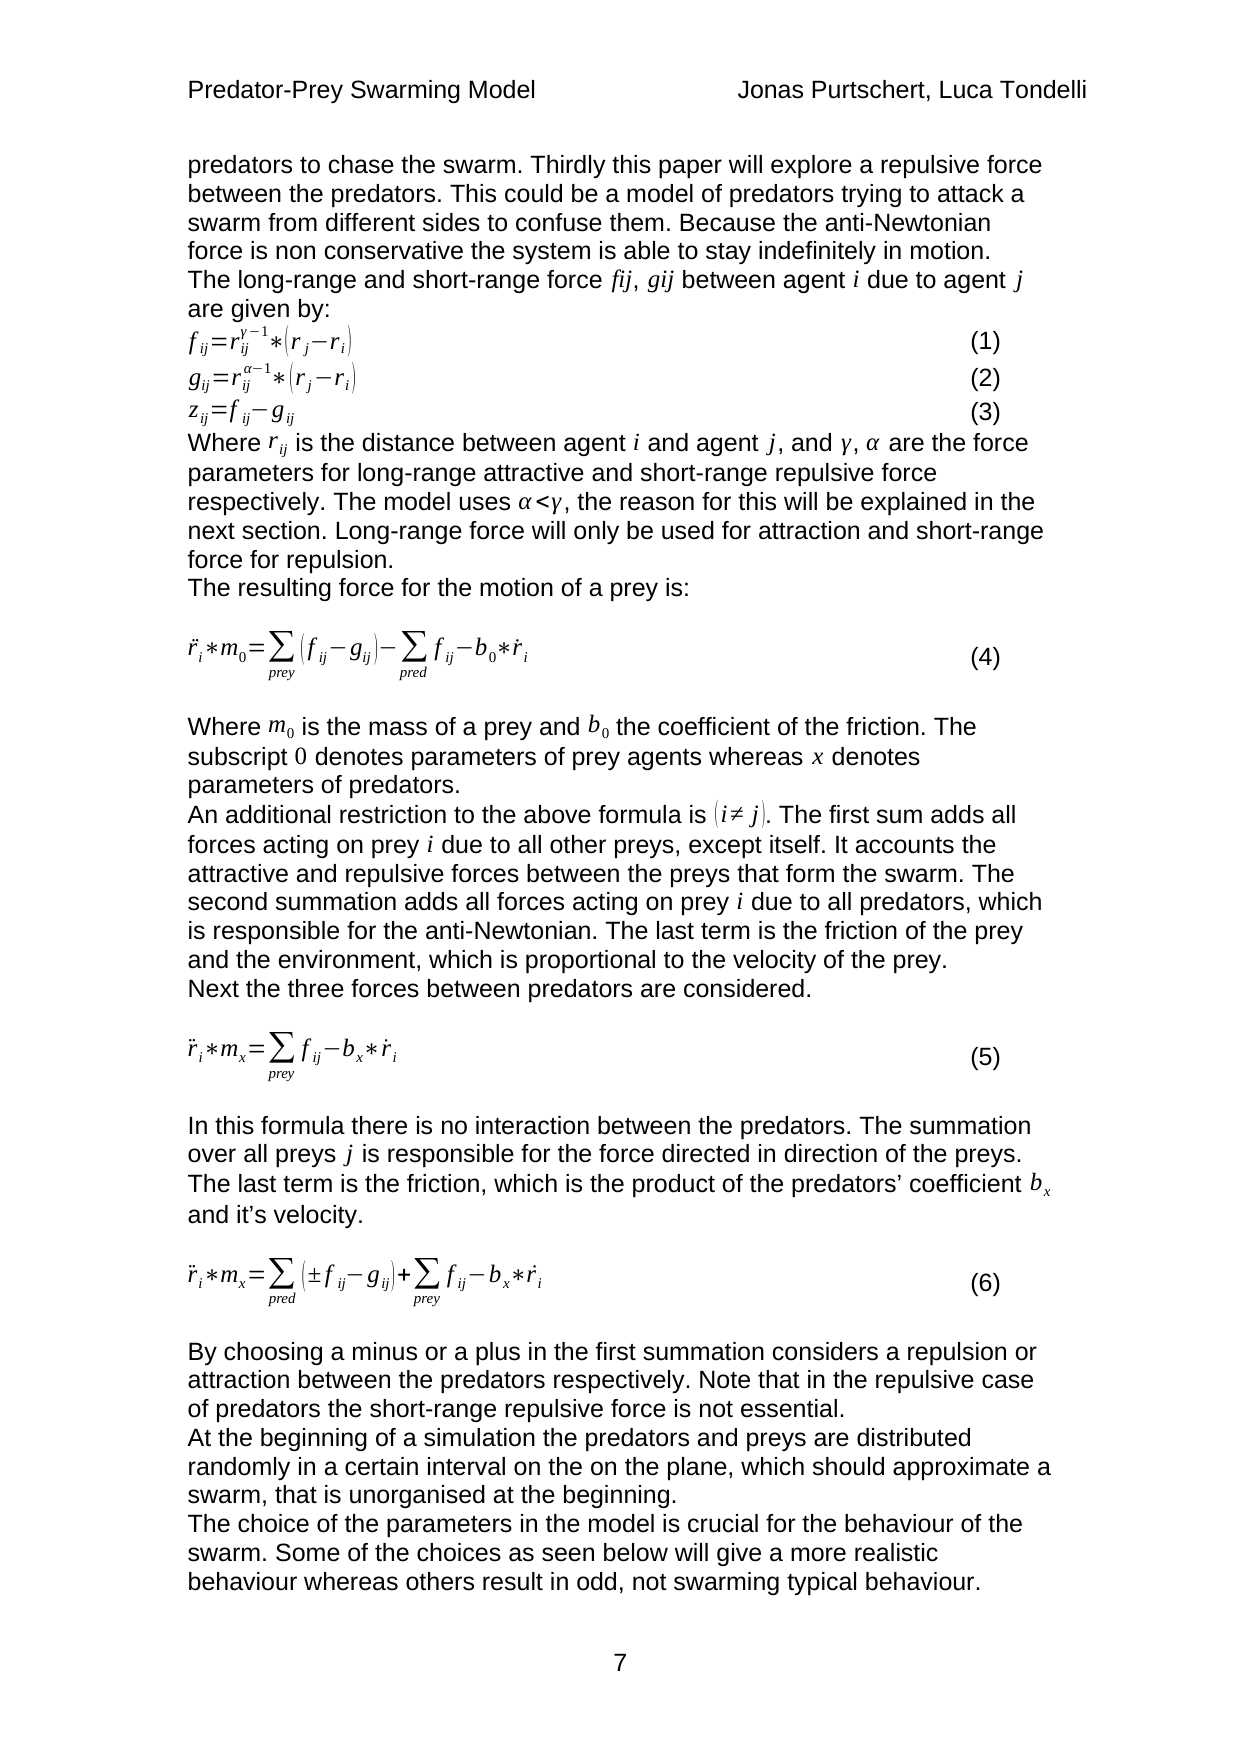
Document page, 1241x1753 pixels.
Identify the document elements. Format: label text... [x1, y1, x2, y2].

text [187, 150, 1053, 265]
text (2) [187, 359, 1053, 396]
text (4) [187, 631, 1053, 682]
text An additional restriction to the above formula is . The first sum adds all forces acting on prey due to all other preys, except itself. It accounts the attractive and repulsive forces between the preys that form the swarm. The second summation adds all forces acting on prey due to all predators, which is responsible for the anti-Newtonian. The last term is the friction of the prey and the environment, which is proportional to the velocity of the prey. [187, 799, 1053, 974]
text In this formula there is no interaction between the predators. The summation over all preys is responsible for the force directed in direction of the preys. The last term is the friction, which is the product of the predators’ coefficient and it’s velocity. [187, 1111, 1053, 1228]
text (1) [187, 322, 1053, 359]
text The resulting force for the motion of a prey is: [187, 573, 1053, 602]
text Where is the mass of a prey and the coefficient of the friction. The subscript denotes parameters of prey agents whereas denotes parameters of predators. [187, 710, 1053, 799]
text Next the three forces between predators are considered. [187, 974, 1053, 1002]
text Where is the distance between agent and agent , and , are the force parameters for long-range attractive and short-range repulsive force respectively. The model uses , the reason for this will be explained in the next section. Long-range force will only be used for attraction and short-range force for repulsion. [187, 427, 1053, 573]
text The long-range and short-range force , between agent due to agent are given by: [187, 265, 1053, 322]
text At the beginning of a simulation the predators and preys are distributed randomly in a certain interval on the on the plane, which should approximate a swarm, that is unorganised at the beginning. [187, 1423, 1053, 1509]
text (3) [187, 396, 1053, 427]
text (6) [187, 1257, 1053, 1308]
text The choice of the parameters in the model is crucial for the behaviour of the swarm. Some of the choices as seen below will give a more realistic behaviour whereas others result in odd, not swarming typical behaviour. [187, 1509, 1053, 1595]
text By choosing a minus or a plus in the first summation considers a repulsion or attraction between the predators respectively. Note that in the repulsive case of predators the short-range repulsive force is not essential. [187, 1337, 1053, 1423]
text (5) [187, 1031, 1053, 1082]
